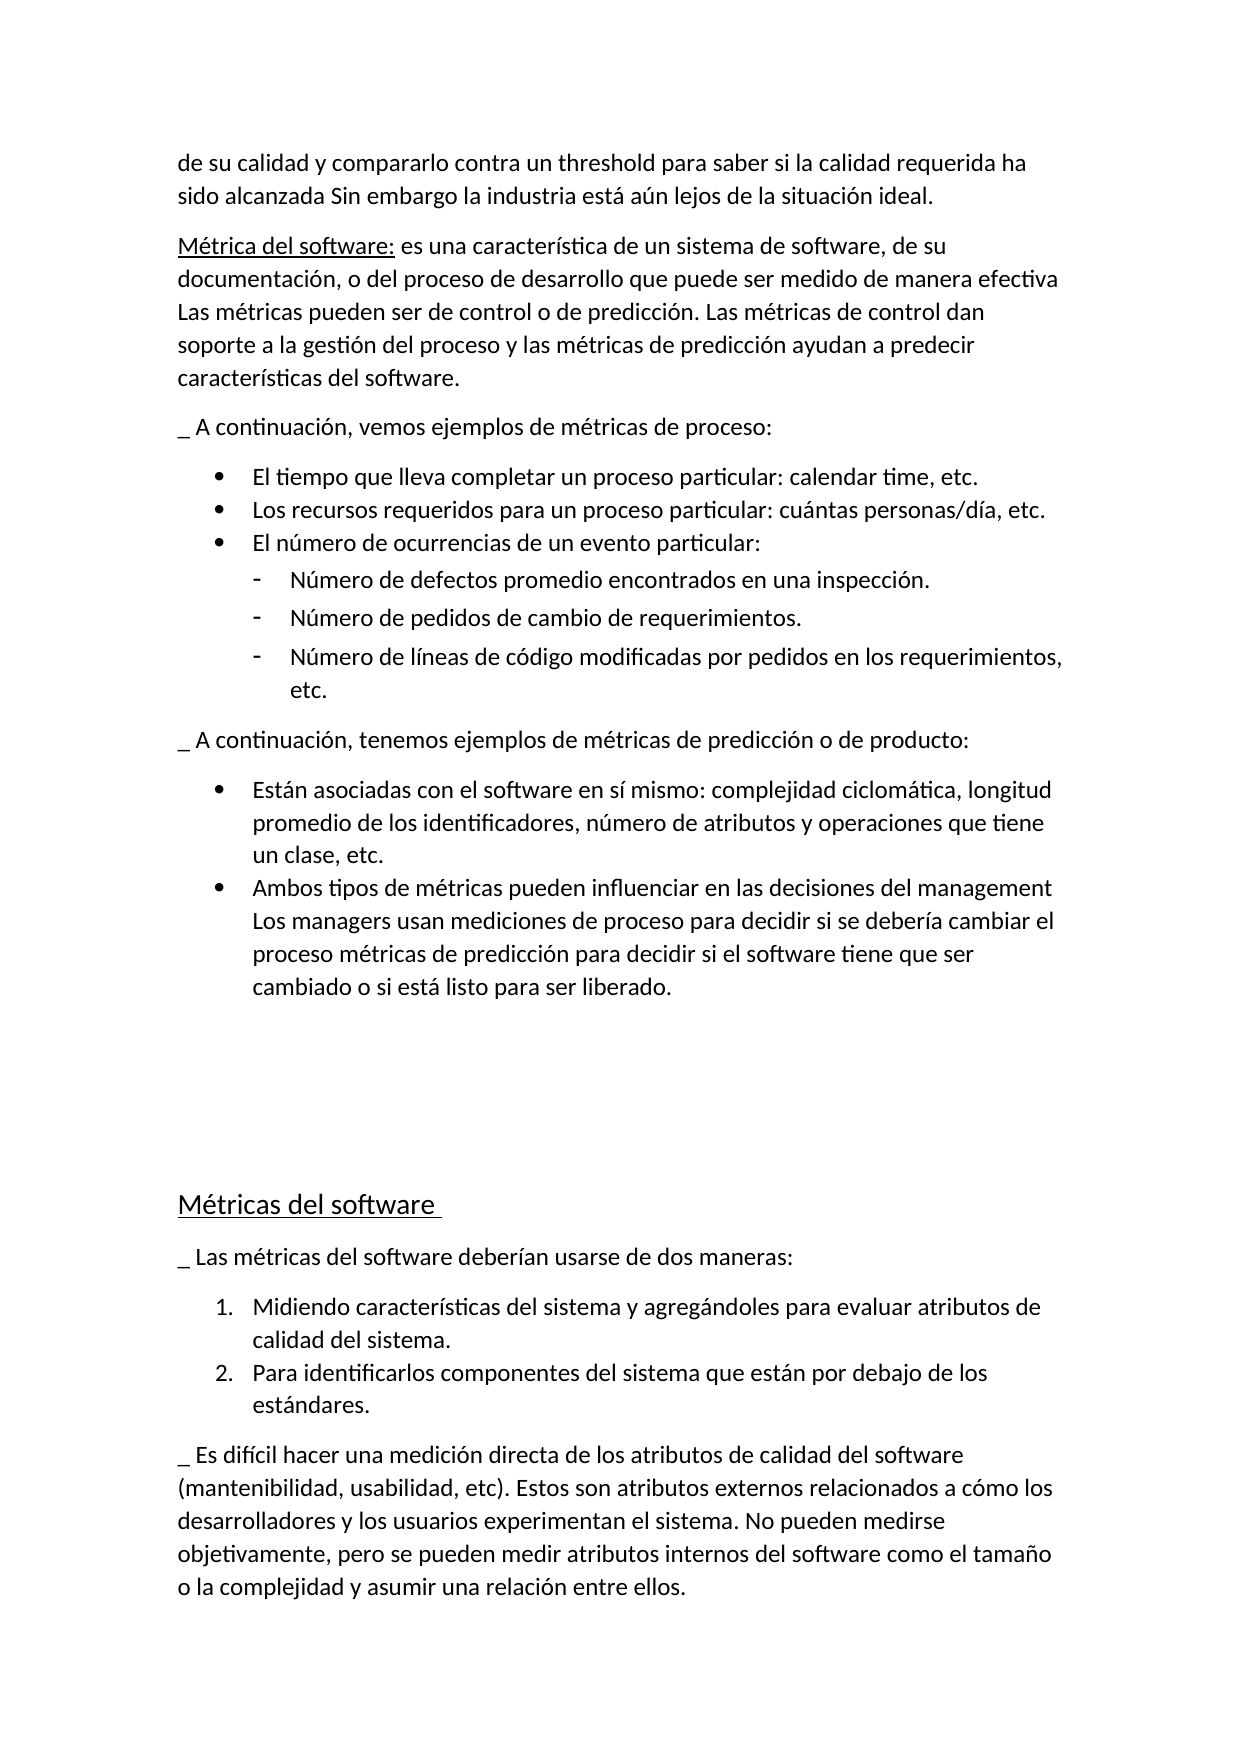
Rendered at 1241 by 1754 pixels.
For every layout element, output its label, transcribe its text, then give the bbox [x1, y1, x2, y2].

list Número de líneas de código modificadas por pedidos en los requerimientos, etc. [252, 637, 1063, 705]
text Métrica del software: es una característica de un sistema de software, de su documentación, o del proceso de desarrollo que puede ser medido de manera efectiva Las métricas pueden ser de control o de predicción. Las métricas de control dan soporte a la gestión del proceso y las métricas de predicción ayudan a predecir características del software. [177, 230, 1063, 392]
text _ A continuación, vemos ejemplos de métricas de proceso: [177, 411, 1063, 442]
list El número de ocurrencias de un evento particular: [215, 527, 1063, 557]
text _ Las métricas del software deberían usarse de dos maneras: [177, 1241, 1063, 1272]
list Están asociadas con el software en sí mismo: complejidad ciclomática, longitud promedio de los identificadores, número de atributos y operaciones que tiene un clase, etc. [215, 774, 1063, 870]
list Número de defectos promedio encontrados en una inspección. [252, 560, 1063, 595]
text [177, 148, 1063, 211]
list El tiempo que lleva completar un proceso particular: calendar time, etc. [215, 461, 1063, 491]
list Los recursos requeridos para un proceso particular: cuántas personas/día, etc. [215, 494, 1063, 524]
text _ Es difícil hacer una medición directa de los atributos de calidad del software (mantenibilidad, usabilidad, etc). Estos son atributos externos relacionados a cómo los desarrolladores y los usuarios experimentan el sistema. No pueden medirse objetivamente, pero se pueden medir atributos internos del software como el tamaño o la complejidad y asumir una relación entre ellos. [177, 1439, 1063, 1601]
text Métricas del software [177, 1186, 1063, 1222]
list Midiendo características del sistema y agregándoles para evaluar atributos de calidad del sistema. [215, 1291, 1063, 1354]
list Número de pedidos de cambio de requerimientos. [252, 598, 1063, 634]
text _ A continuación, tenemos ejemplos de métricas de predicción o de producto: [177, 724, 1063, 755]
list Ambos tipos de métricas pueden influenciar en las decisiones del management Los managers usan mediciones de proceso para decidir si se debería cambiar el proceso métricas de predicción para decidir si el software tiene que ser cambiado o si está listo para ser liberado. [215, 872, 1063, 1002]
list Para identificarlos componentes del sistema que están por debajo de los estándares. [215, 1357, 1063, 1420]
